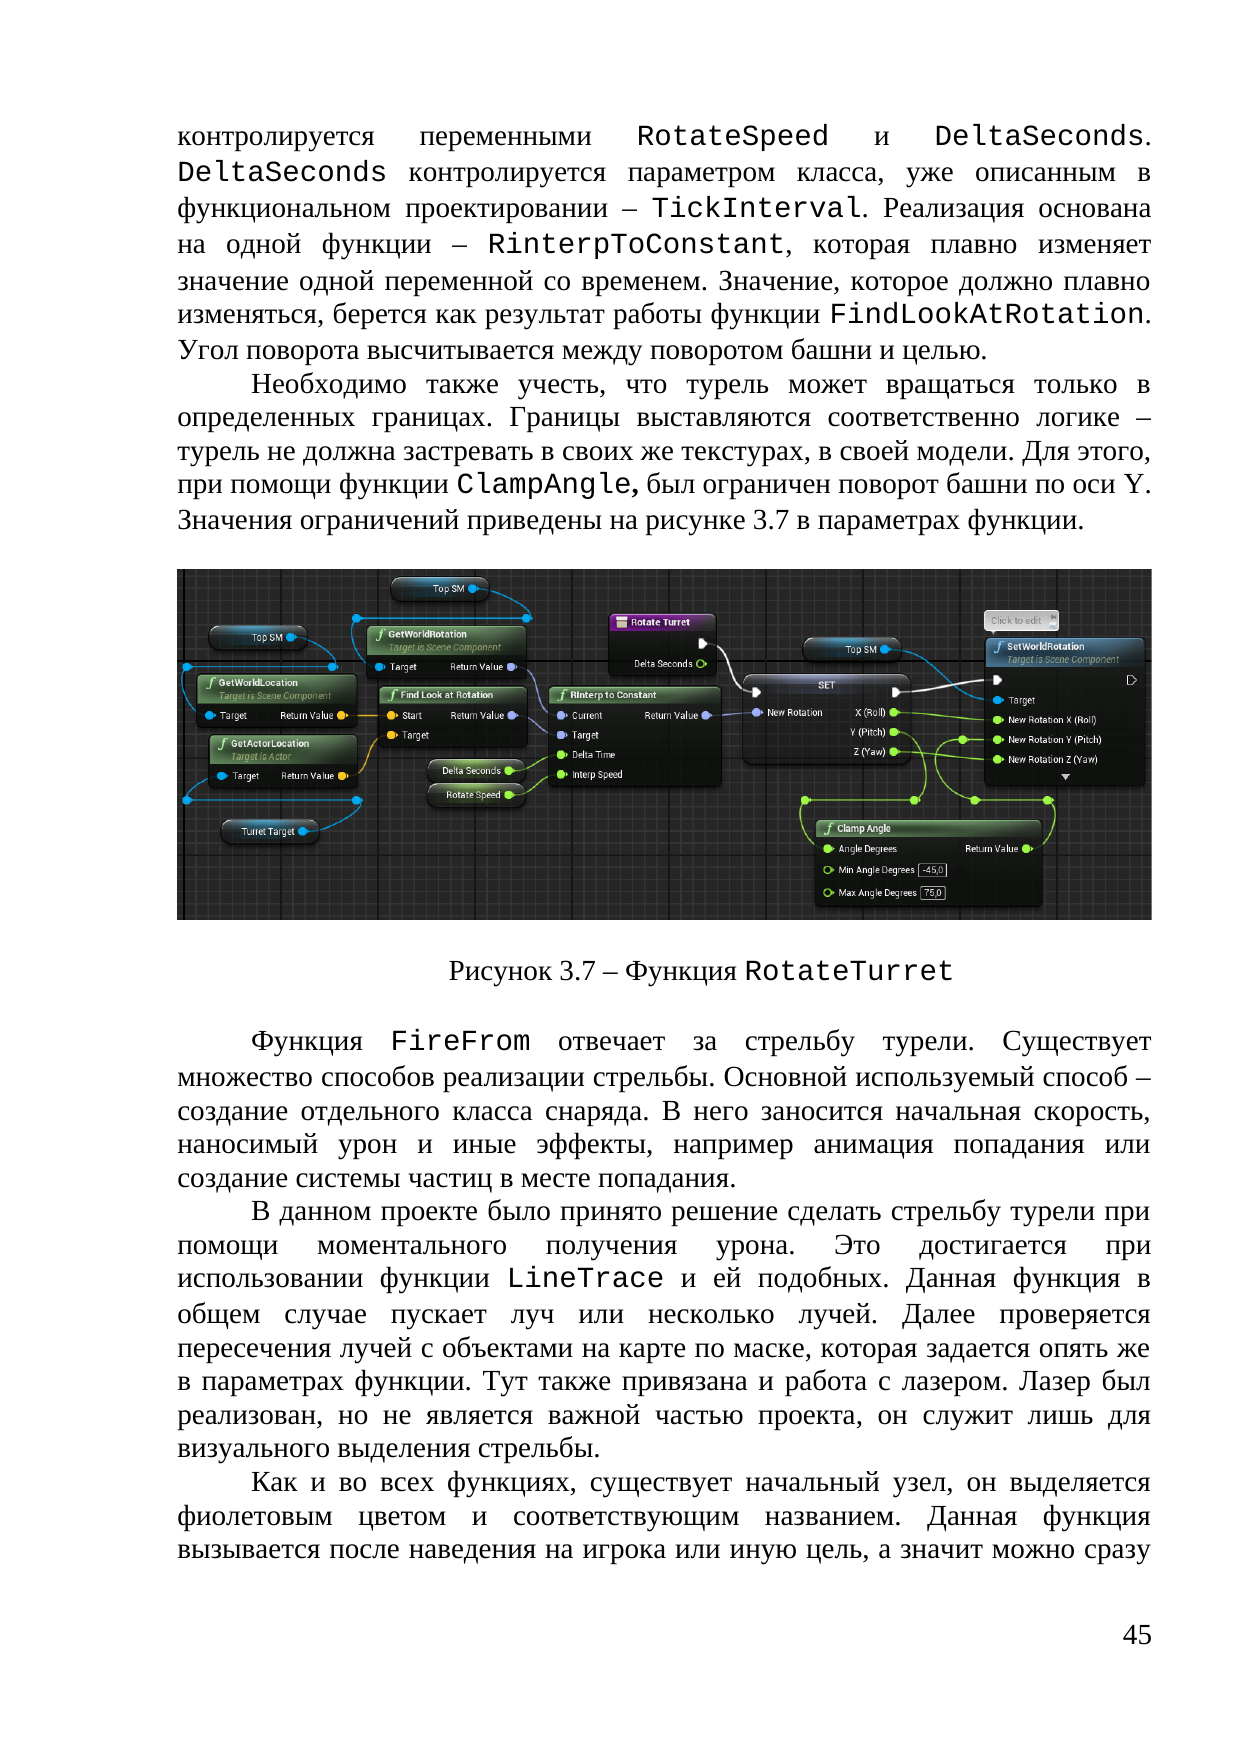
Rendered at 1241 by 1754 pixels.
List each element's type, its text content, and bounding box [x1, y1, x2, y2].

picture [177, 569, 1152, 920]
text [177, 1464, 1152, 1565]
text В данном проекте было принято решение сделать стрельбу турели при помощи моментального получения урона. Это достигается при использовании функции LineTrace и ей подобных. Данная функция в общем случае пускает луч или несколько лучей. Далее проверяется пересечения лучей с объектами на карте по маске, которая задается опять же в параметрах функции. Тут также привязана и работа с лазером. Лазер был реализован, но не является важной частью проекта, он служит лишь для визуального выделения стрельбы. [177, 1193, 1152, 1464]
text Функция FireFrom отвечает за стрельбу турели. Существует множество способов реализации стрельбы. Основной используемый способ – создание отдельного класса снаряда. В него заносится начальная скорость, наносимый урон и иные эффекты, например анимация попадания или создание системы частиц в месте попадания. [177, 1023, 1152, 1193]
text Необходимо также учесть, что турель может вращаться только в определенных границах. Границы выставляются соответственно логике – турель не должна застревать в своих же текстурах, в своей модели. Для этого, при помощи функции ClampAngle, был ограничен поворот башни по оси Y. Значения ограничений приведены на рисунке 3.7 в параметрах функции. [177, 366, 1152, 536]
text Рисунок 3.7 – Функция RotateTurret [177, 953, 1152, 989]
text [177, 118, 1152, 366]
